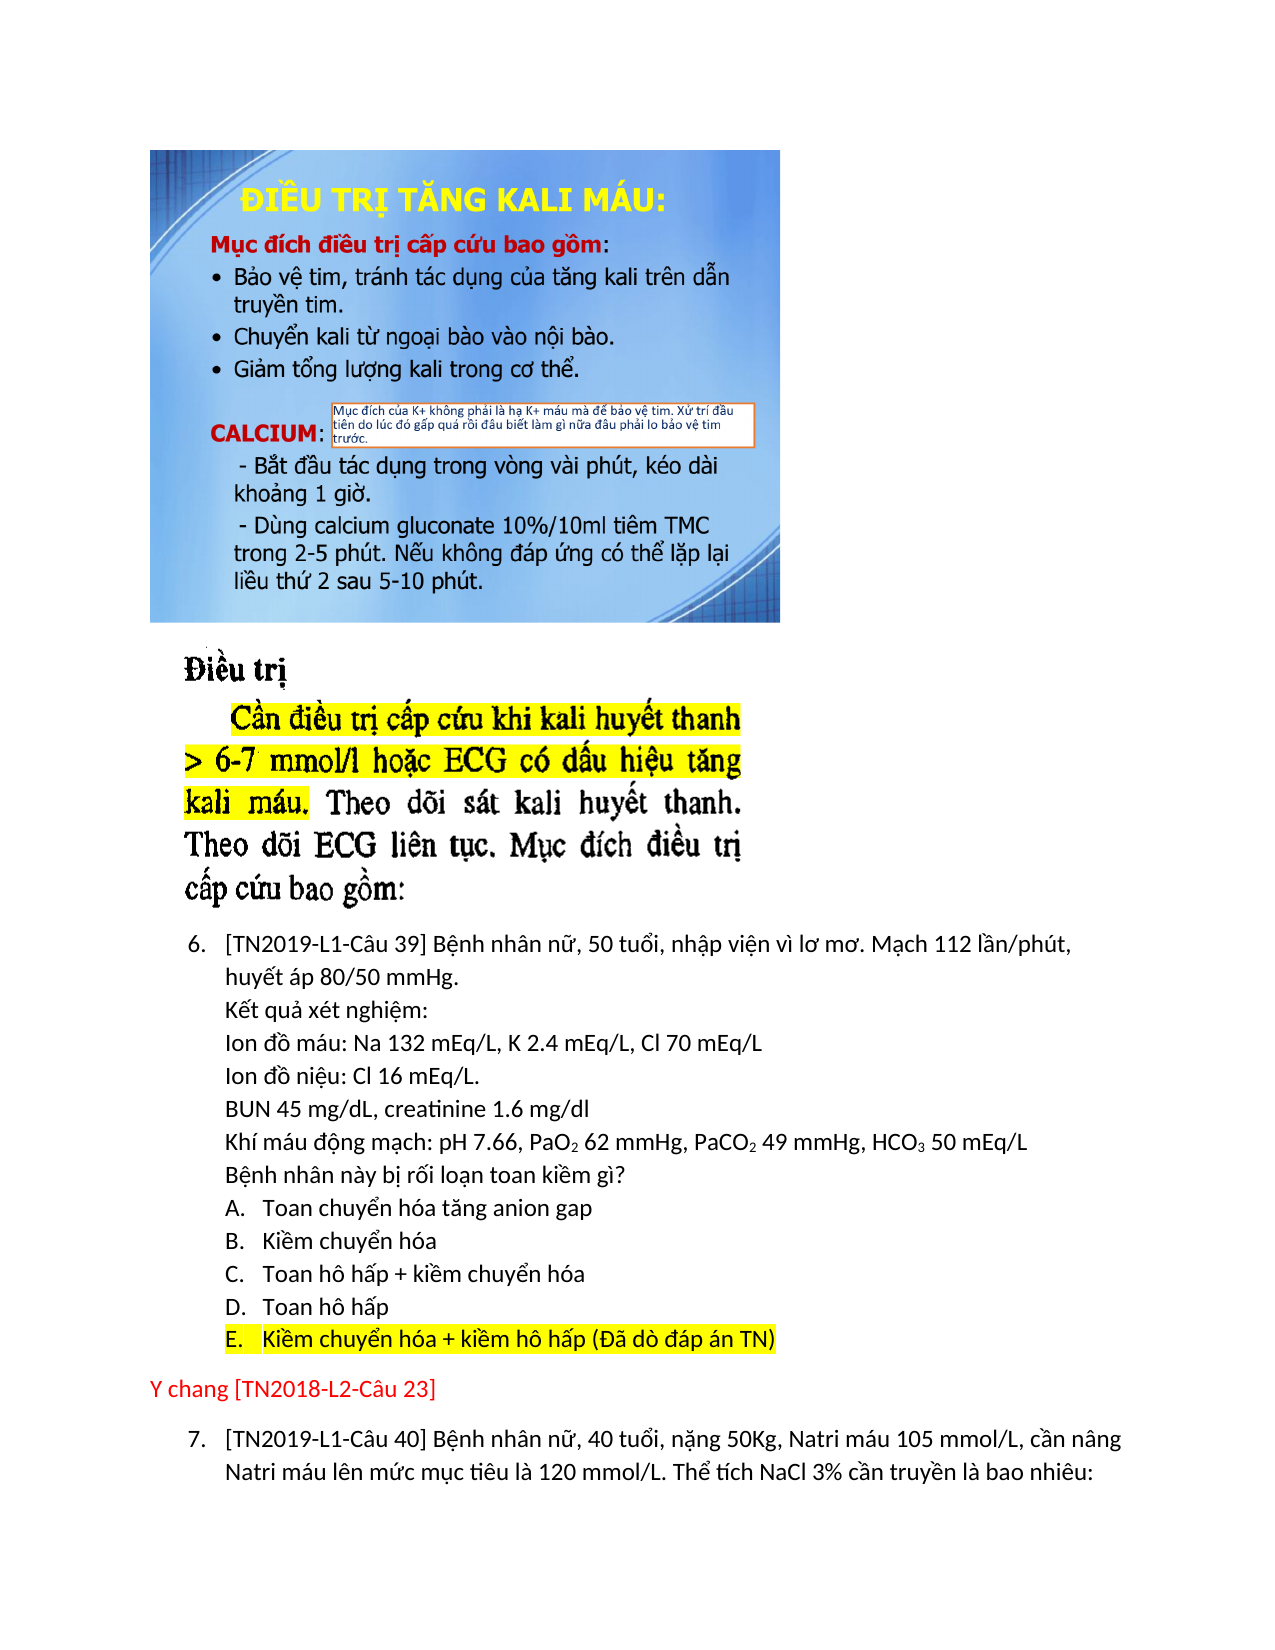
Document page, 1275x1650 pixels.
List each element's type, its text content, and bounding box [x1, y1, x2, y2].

list Kiềm chuyển hóa [225, 1225, 1125, 1255]
picture [150, 641, 781, 910]
list BUN 45 mg/dL, creatinine 1.6 mg/dl [225, 1093, 1125, 1124]
list Toan chuyển hóa tăng anion gap [225, 1192, 1125, 1222]
list Kết quả xét nghiệm: [225, 994, 1125, 1025]
list Khí máu động mạch: pH 7.66, PaO2 62 mmHg, PaCO2 49 mmHg, HCO3 50 mEq/L [225, 1126, 1125, 1157]
text Y chang [TN2018-L2-Câu 23] [150, 1373, 1125, 1404]
list Ion đồ máu: Na 132 mEq/L, K 2.4 mEq/L, Cl 70 mEq/L [225, 1027, 1125, 1058]
picture [150, 150, 781, 623]
list Toan hô hấp + kiềm chuyển hóa [225, 1258, 1125, 1288]
list Toan hô hấp [225, 1291, 1125, 1321]
list Bệnh nhân này bị rối loạn toan kiềm gì? [225, 1159, 1125, 1189]
list Kiềm chuyển hóa + kiềm hô hấp (Đã dò đáp án TN) [225, 1323, 1125, 1354]
list [TN2019-L1-Câu 39] Bệnh nhân nữ, 50 tuổi, nhập viện vì lơ mơ. Mạch 112 lần/phút, huyết áp 80/50 mmHg. [187, 928, 1125, 992]
list [TN2019-L1-Câu 40] Bệnh nhân nữ, 40 tuổi, nặng 50Kg, Natri máu 105 mmol/L, cần nâng Natri máu lên mức mục tiêu là 120 mmol/L. Thể tích NaCl 3% cần truyền là bao nhiêu: [187, 1423, 1125, 1486]
list Ion đồ niệu: Cl 16 mEq/L. [225, 1060, 1125, 1091]
